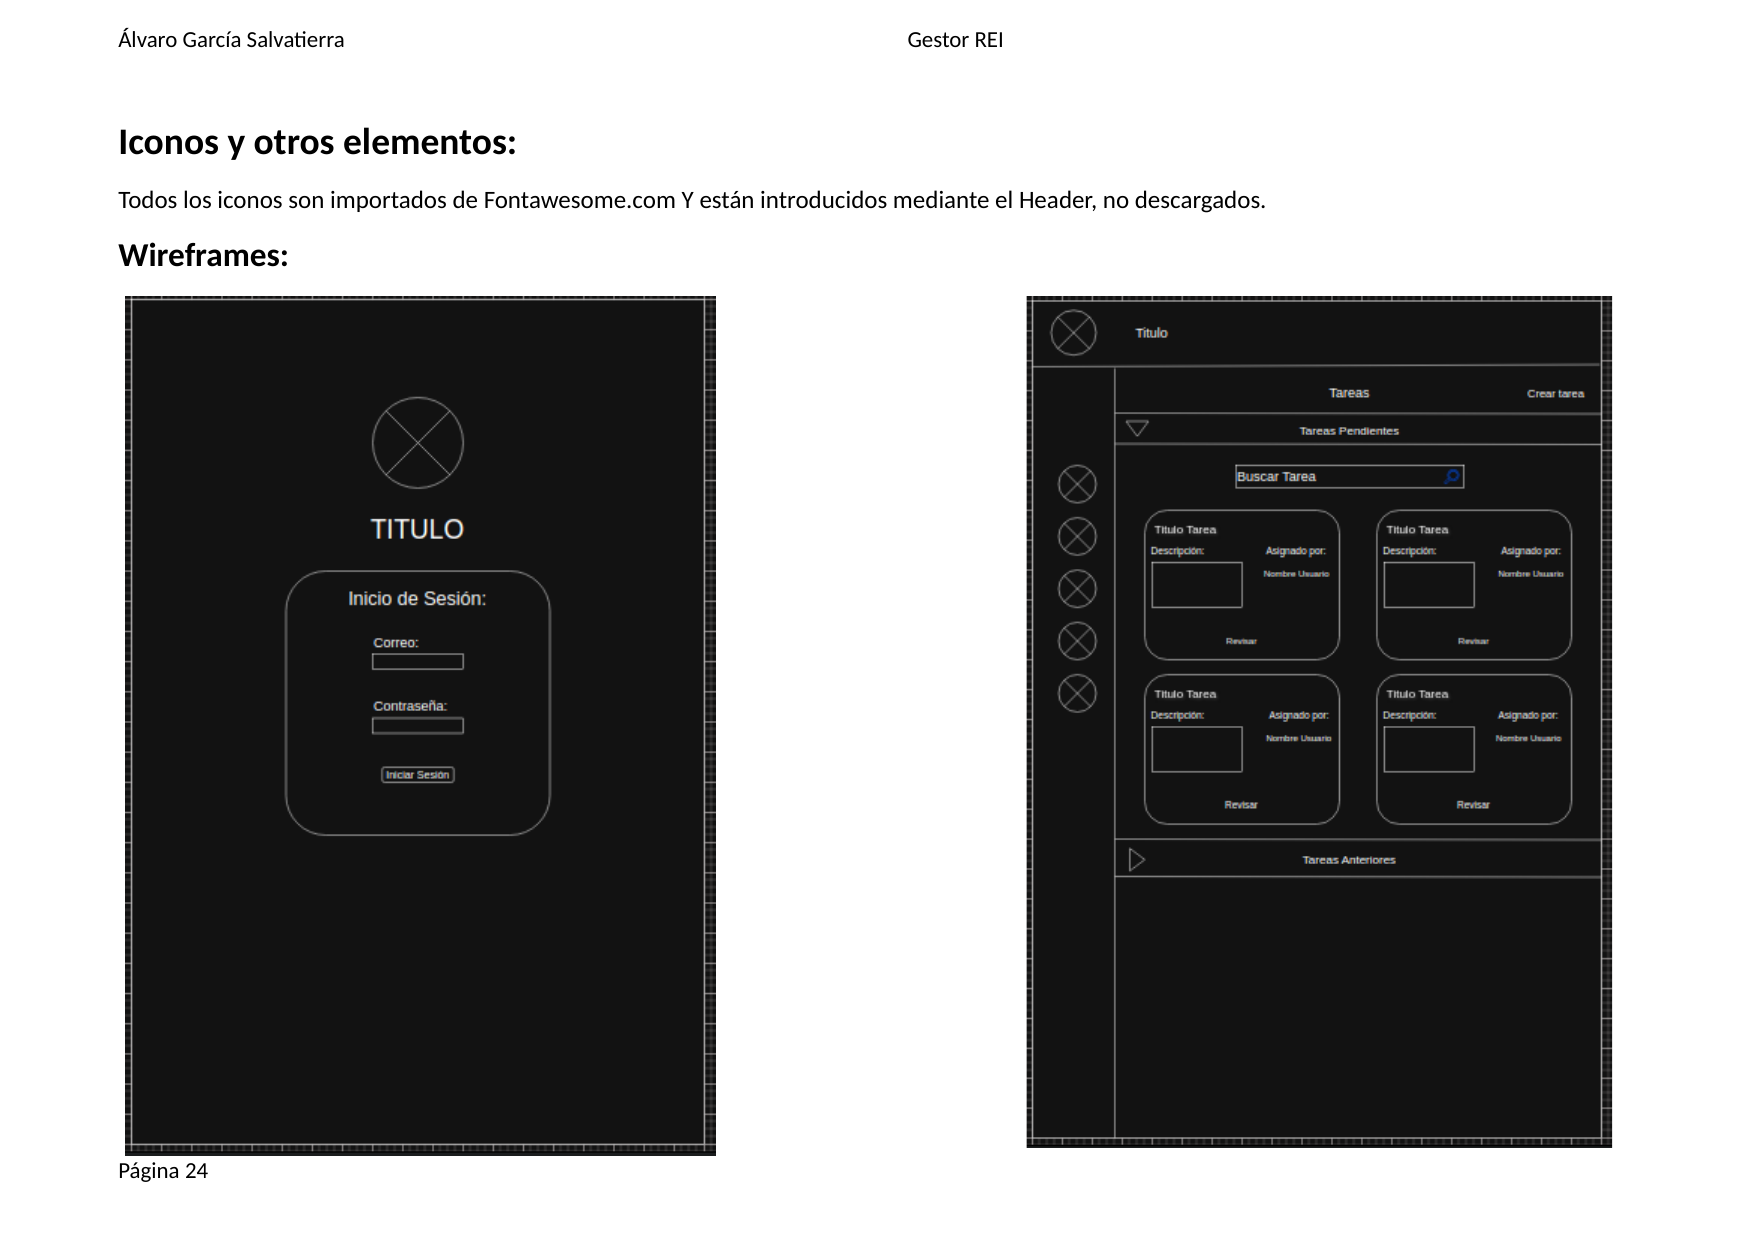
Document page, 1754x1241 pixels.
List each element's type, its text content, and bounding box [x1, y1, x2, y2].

picture [125, 296, 716, 1156]
text Iconos y otros elementos: [118, 118, 1636, 164]
text Wireframes: [118, 234, 1636, 274]
picture [1026, 296, 1613, 1148]
text Todos los iconos son importados de Fontawesome.com Y están introducidos mediante el Header, no descargados. [118, 184, 1636, 215]
